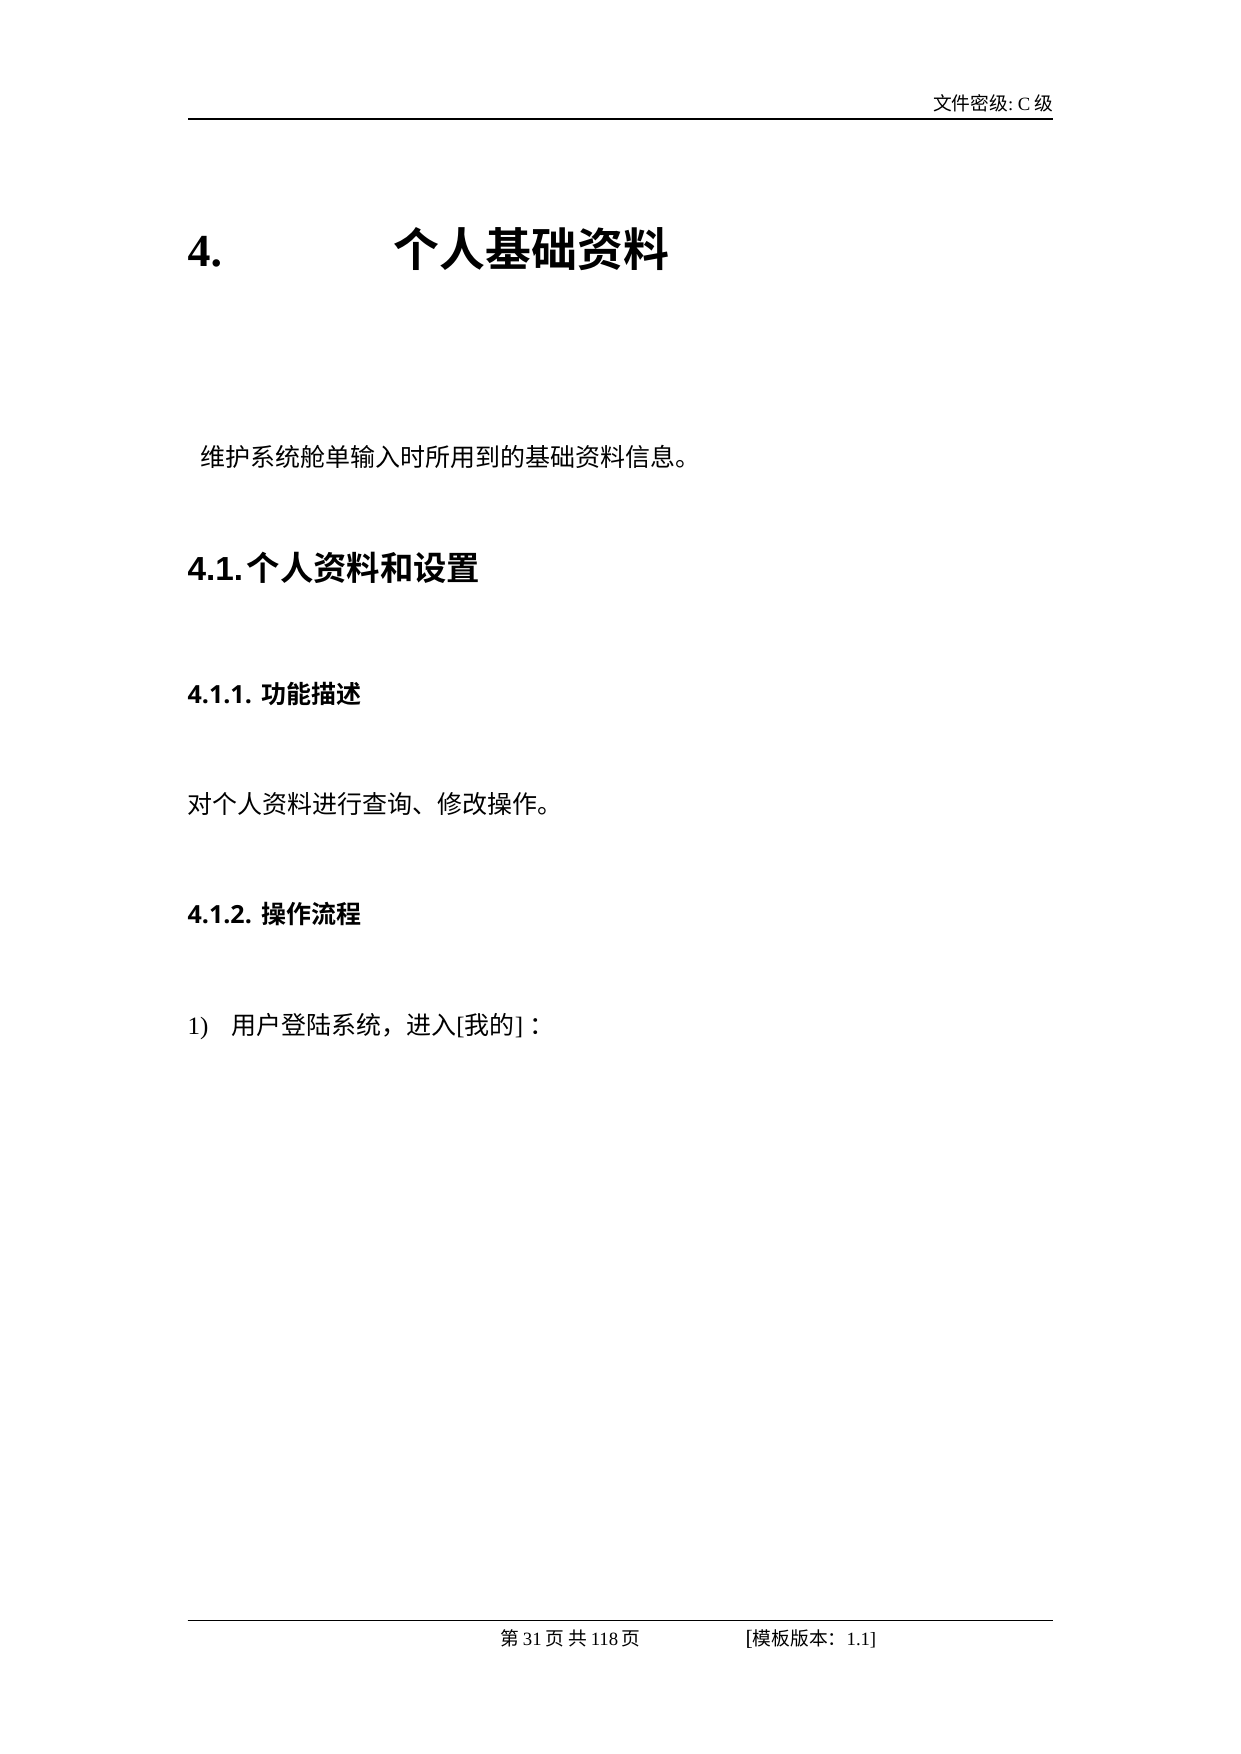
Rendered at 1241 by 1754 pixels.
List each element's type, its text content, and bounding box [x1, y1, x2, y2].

subtitle 操作流程 [187, 881, 1053, 946]
text 对个人资料进行查询、修改操作。 [187, 770, 1053, 835]
subtitle 个人基础资料 [187, 197, 1053, 295]
text 维护系统舱单输入时所用到的基础资料信息。 [187, 423, 1053, 488]
list 用户登陆系统，进入[我的] ： [187, 991, 1053, 1056]
subtitle 个人资料和设置 [187, 533, 1053, 598]
subtitle 功能描述 [187, 660, 1053, 725]
